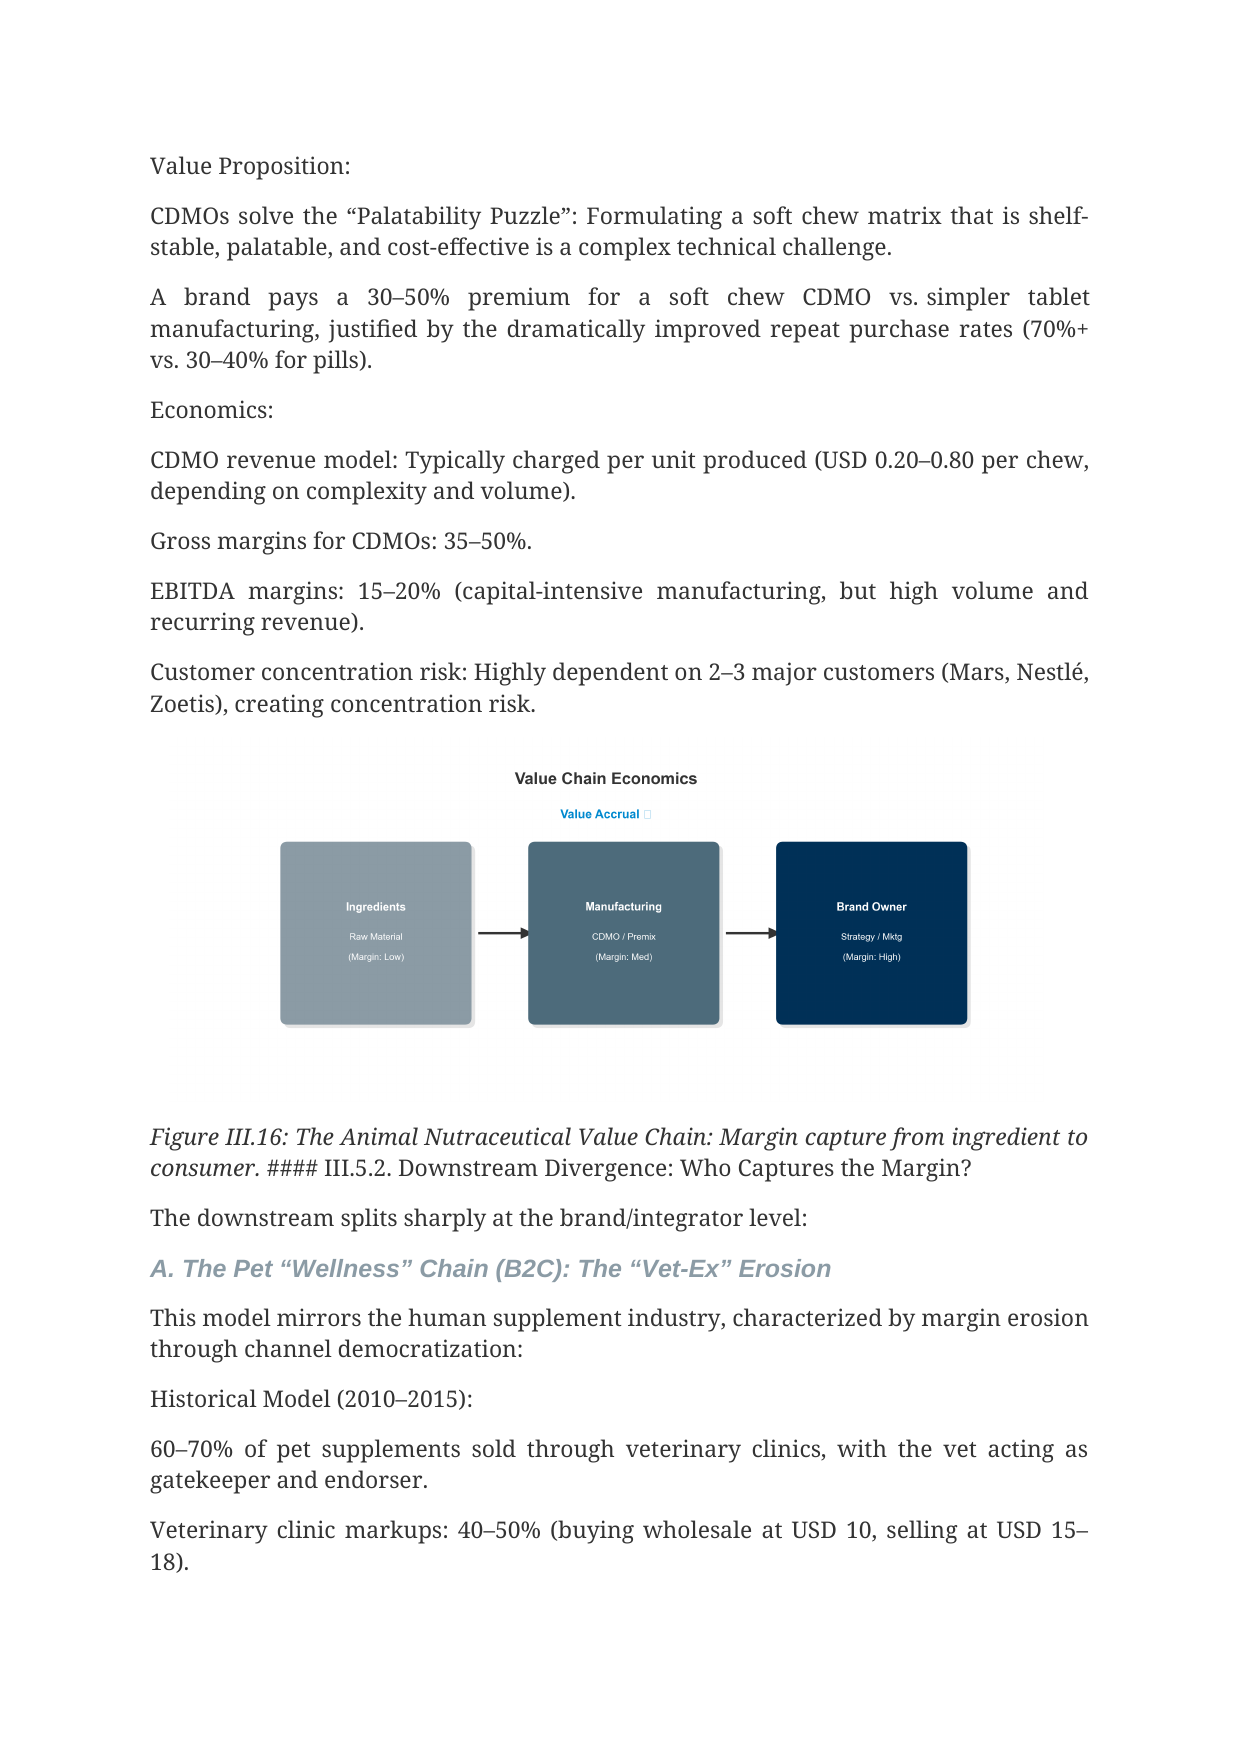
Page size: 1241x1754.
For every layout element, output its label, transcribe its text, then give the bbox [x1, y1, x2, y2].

text This model mirrors the human supplement industry, characterized by margin erosion through channel democratization: [150, 1302, 1090, 1364]
text CDMO revenue model: Typically charged per unit produced (USD 0.20–0.80 per chew, depending on complexity and volume). [150, 444, 1090, 506]
text Value Proposition: [150, 150, 1090, 181]
text 60–70% of pet supplements sold through veterinary clinics, with the vet acting as gatekeeper and endorser. [150, 1433, 1090, 1495]
text A brand pays a 30–50% premium for a soft chew CDMO vs. simpler tablet manufacturing, justified by the dramatically improved repeat purchase rates (70%+ vs. 30–40% for pills). [150, 281, 1090, 375]
text Customer concentration risk: Highly dependent on 2–3 major customers (Mars, Nestlé, Zoetis), creating concentration risk. [150, 656, 1090, 719]
picture [168, 737, 1044, 1102]
text Gross margins for CDMOs: 35–50%. [150, 525, 1090, 556]
text EBITDA margins: 15–20% (capital-intensive manufacturing, but high volume and recurring revenue). [150, 575, 1090, 637]
text Veterinary clinic markups: 40–50% (buying wholesale at USD 10, selling at USD 15–18). [150, 1514, 1090, 1577]
text Figure III.16: The Animal Nutraceutical Value Chain: Margin capture from ingredient to consumer. #### III.5.2. Downstream Divergence: Who Captures the Margin? [150, 1121, 1090, 1183]
text CDMOs solve the “Palatability Puzzle”: Formulating a soft chew matrix that is shelf-stable, palatable, and cost-effective is a complex technical challenge. [150, 200, 1090, 262]
text Historical Model (2010–2015): [150, 1383, 1090, 1414]
subtitle A. The Pet “Wellness” Chain (B2C): The “Vet-Ex” Erosion [150, 1254, 1090, 1283]
text The downstream splits sharply at the brand/integrator level: [150, 1202, 1090, 1233]
text Economics: [150, 394, 1090, 425]
